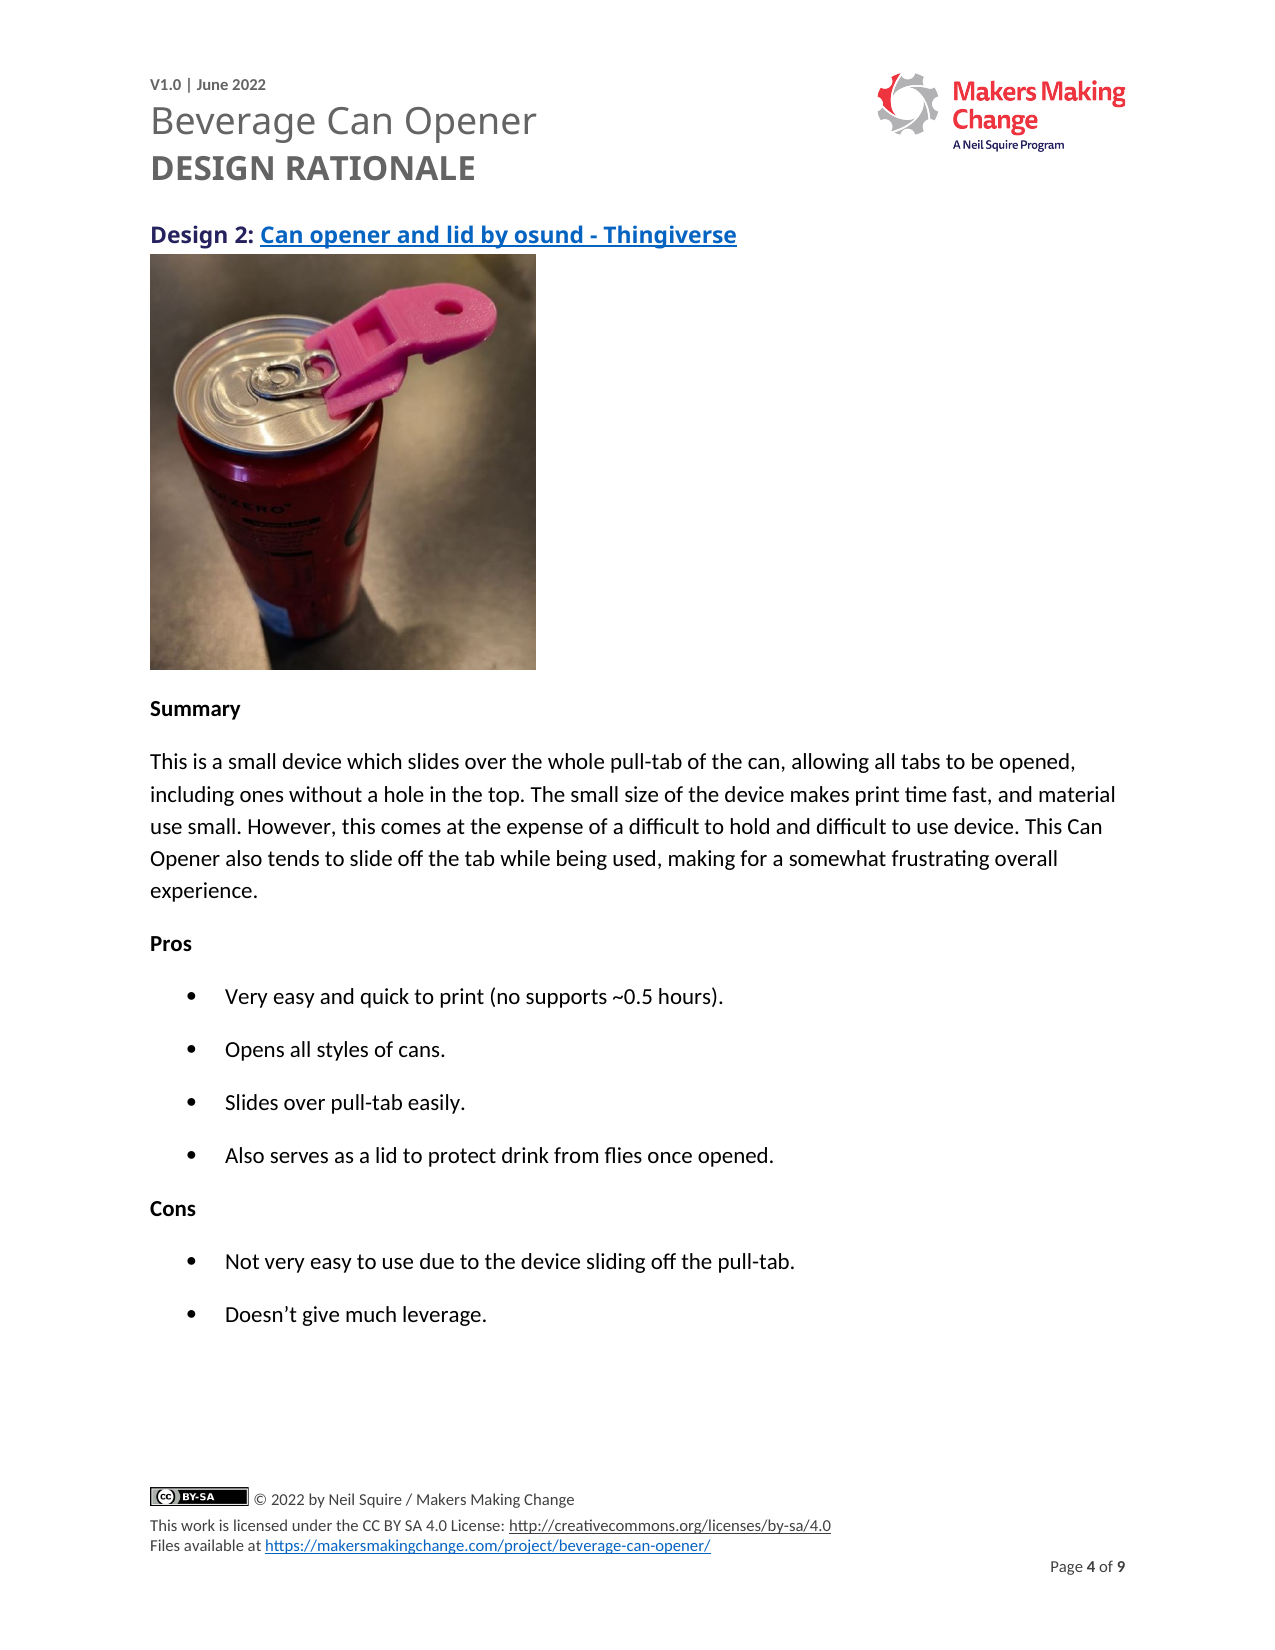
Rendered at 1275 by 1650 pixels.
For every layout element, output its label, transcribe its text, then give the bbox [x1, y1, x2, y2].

picture [150, 254, 536, 670]
list Not very easy to use due to the device sliding off the pull-tab. [187, 1247, 1125, 1275]
text Pros [150, 929, 1125, 957]
list Very easy and quick to print (no supports ~0.5 hours). [187, 982, 1125, 1010]
text Cons [150, 1194, 1125, 1222]
list Also serves as a lid to protect drink from flies once opened. [187, 1141, 1125, 1169]
list Slides over pull-tab easily. [187, 1088, 1125, 1116]
subtitle Design 2: Can opener and lid by osund - Thingiverse [150, 218, 1125, 250]
list Opens all styles of cans. [187, 1035, 1125, 1063]
picture [150, 1487, 249, 1506]
list Doesn’t give much leverage. [187, 1300, 1125, 1328]
text This is a small device which slides over the whole pull-tab of the can, allowing all tabs to be opened, including ones without a hole in the top. The small size of the device makes print time fast, and material use small. However, this comes at the expense of a difficult to hold and difficult to use device. This Can Opener also tends to slide off the tab while being used, making for a somewhat frustrating overall experience. [150, 747, 1125, 904]
picture [877, 73, 1125, 152]
text Summary [150, 694, 1125, 722]
